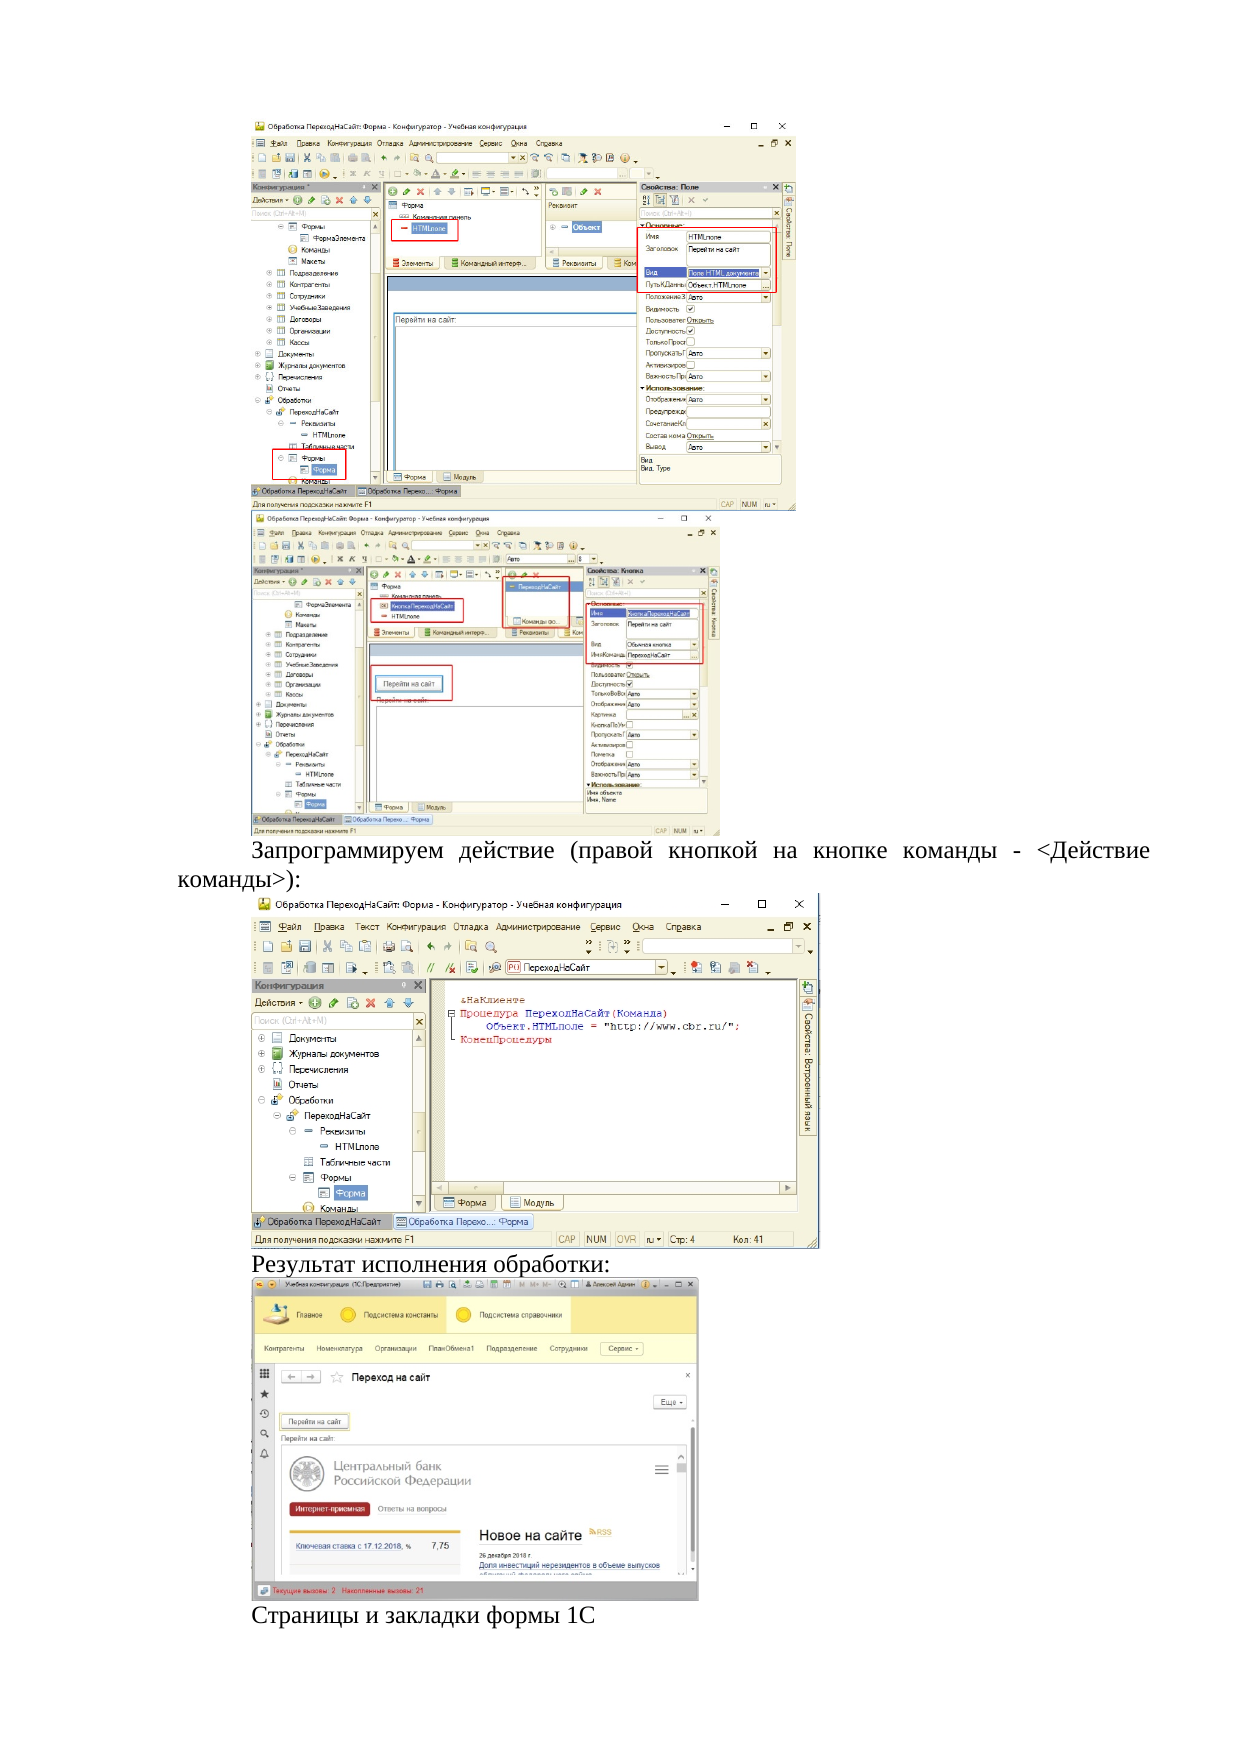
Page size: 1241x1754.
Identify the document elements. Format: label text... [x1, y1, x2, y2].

picture [251, 1277, 699, 1601]
text Результат исполнения обработки: [177, 1249, 1152, 1278]
picture [251, 893, 821, 1249]
text Страницы и закладки формы 1С [177, 1600, 1152, 1629]
text Запрограммируем действие (правой кнопкой на кнопке команды - <Действие команды>): [177, 836, 1152, 893]
picture [251, 118, 796, 836]
